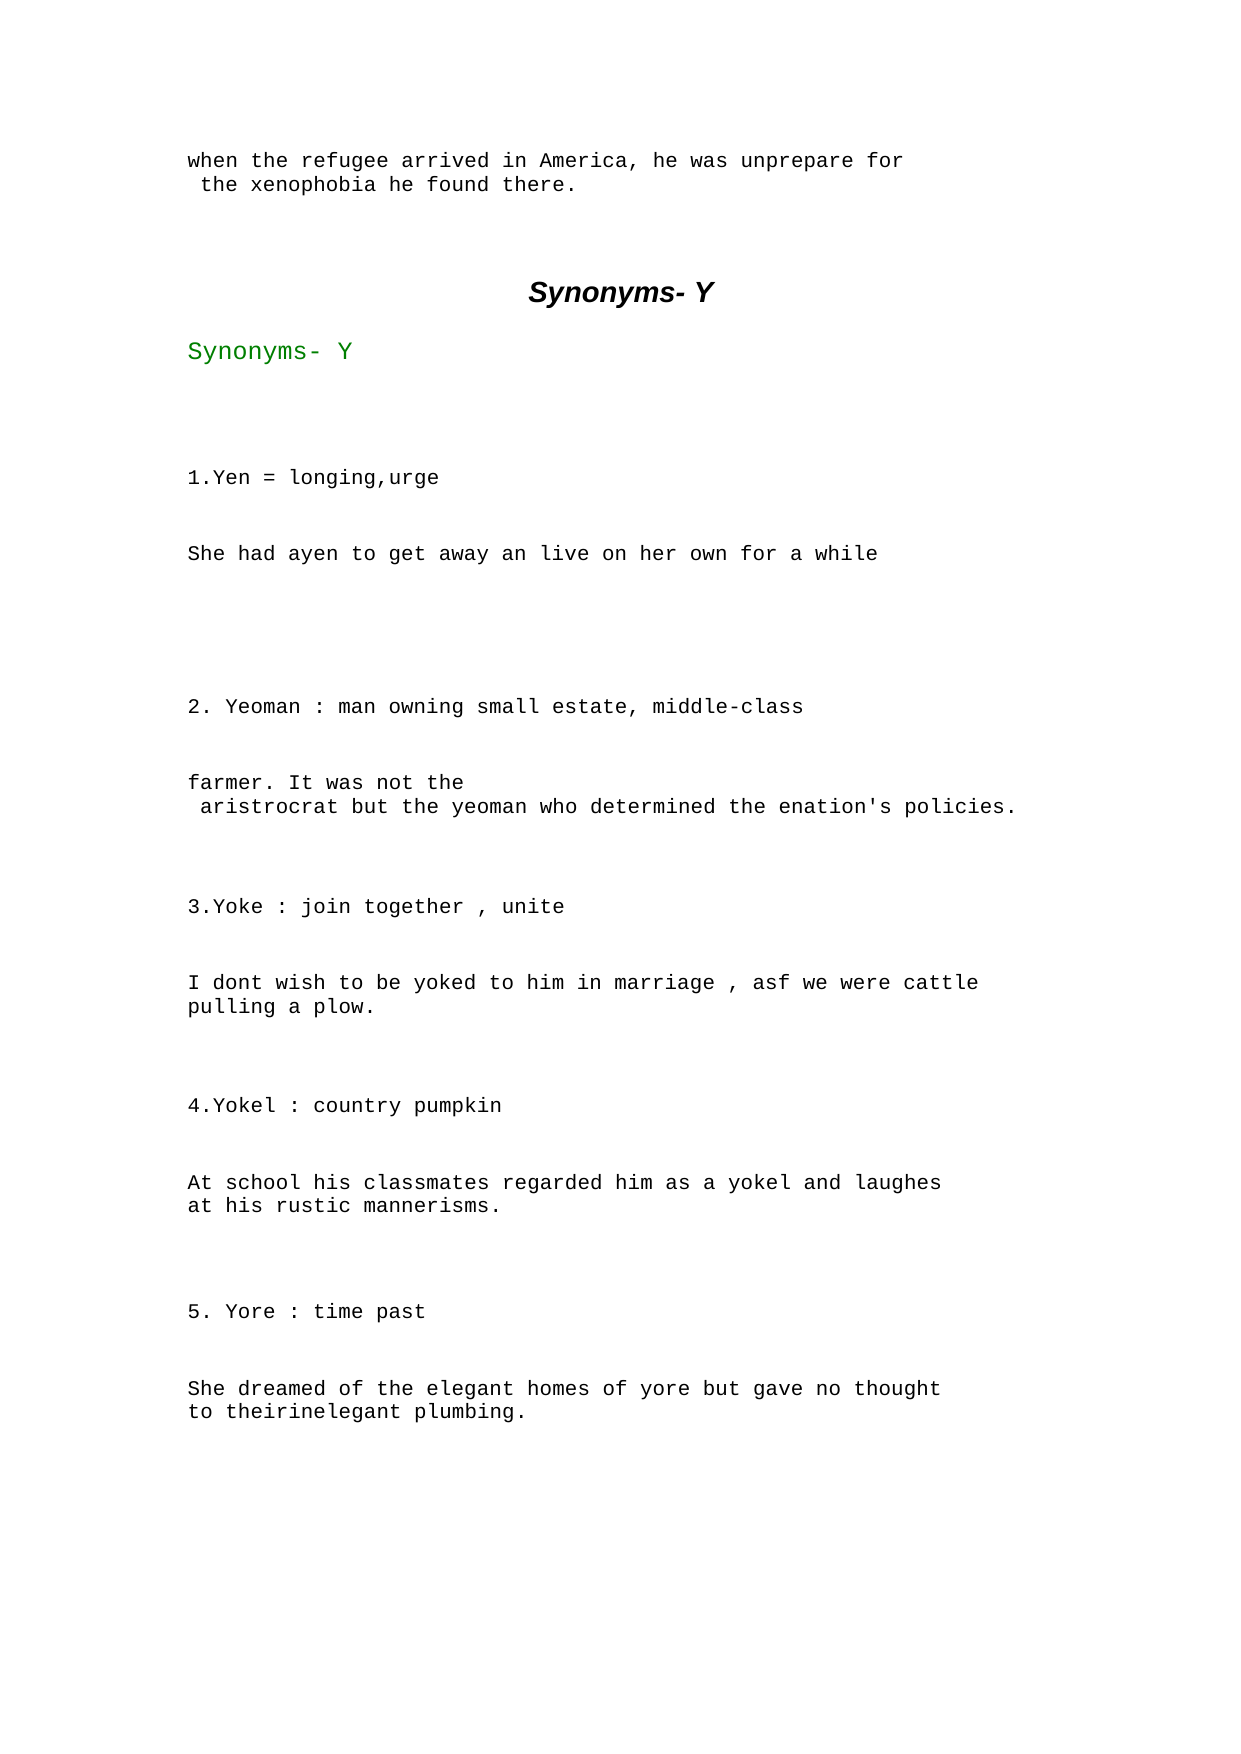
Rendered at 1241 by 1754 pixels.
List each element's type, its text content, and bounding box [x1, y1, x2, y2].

text Synonyms- Y [523, 274, 718, 308]
text She had ayen to get away an live on her own for a while [187, 543, 1065, 567]
text 4.Yokel : country pumpkin [187, 1095, 1065, 1119]
text Synonyms- Y [187, 339, 1065, 367]
text I dont wish to be yoked to him in marriage , asf we were cattle pulling a plow. [187, 972, 979, 1019]
text 1.Yen = longing,urge [187, 467, 1065, 491]
text 2. Yeoman : man owning small estate, middle-class farmer. It was not the [187, 644, 904, 796]
text She dreamed of the elegant homes of yore but gave no thought to theirinelegant plumbing. [187, 1376, 942, 1423]
text 5. Yore : time past [187, 1301, 1065, 1325]
text 3.Yoke : join together , unite [187, 896, 1065, 919]
text aristrocrat but the yeoman who determined the enation's policies. [200, 796, 1065, 819]
text At school his classmates regarded him as a yokel and laughes at his rustic mannerisms. [187, 1171, 942, 1218]
text when the refugee arrived in America, he was unprepare for the xenophobia he found there. [187, 149, 954, 196]
